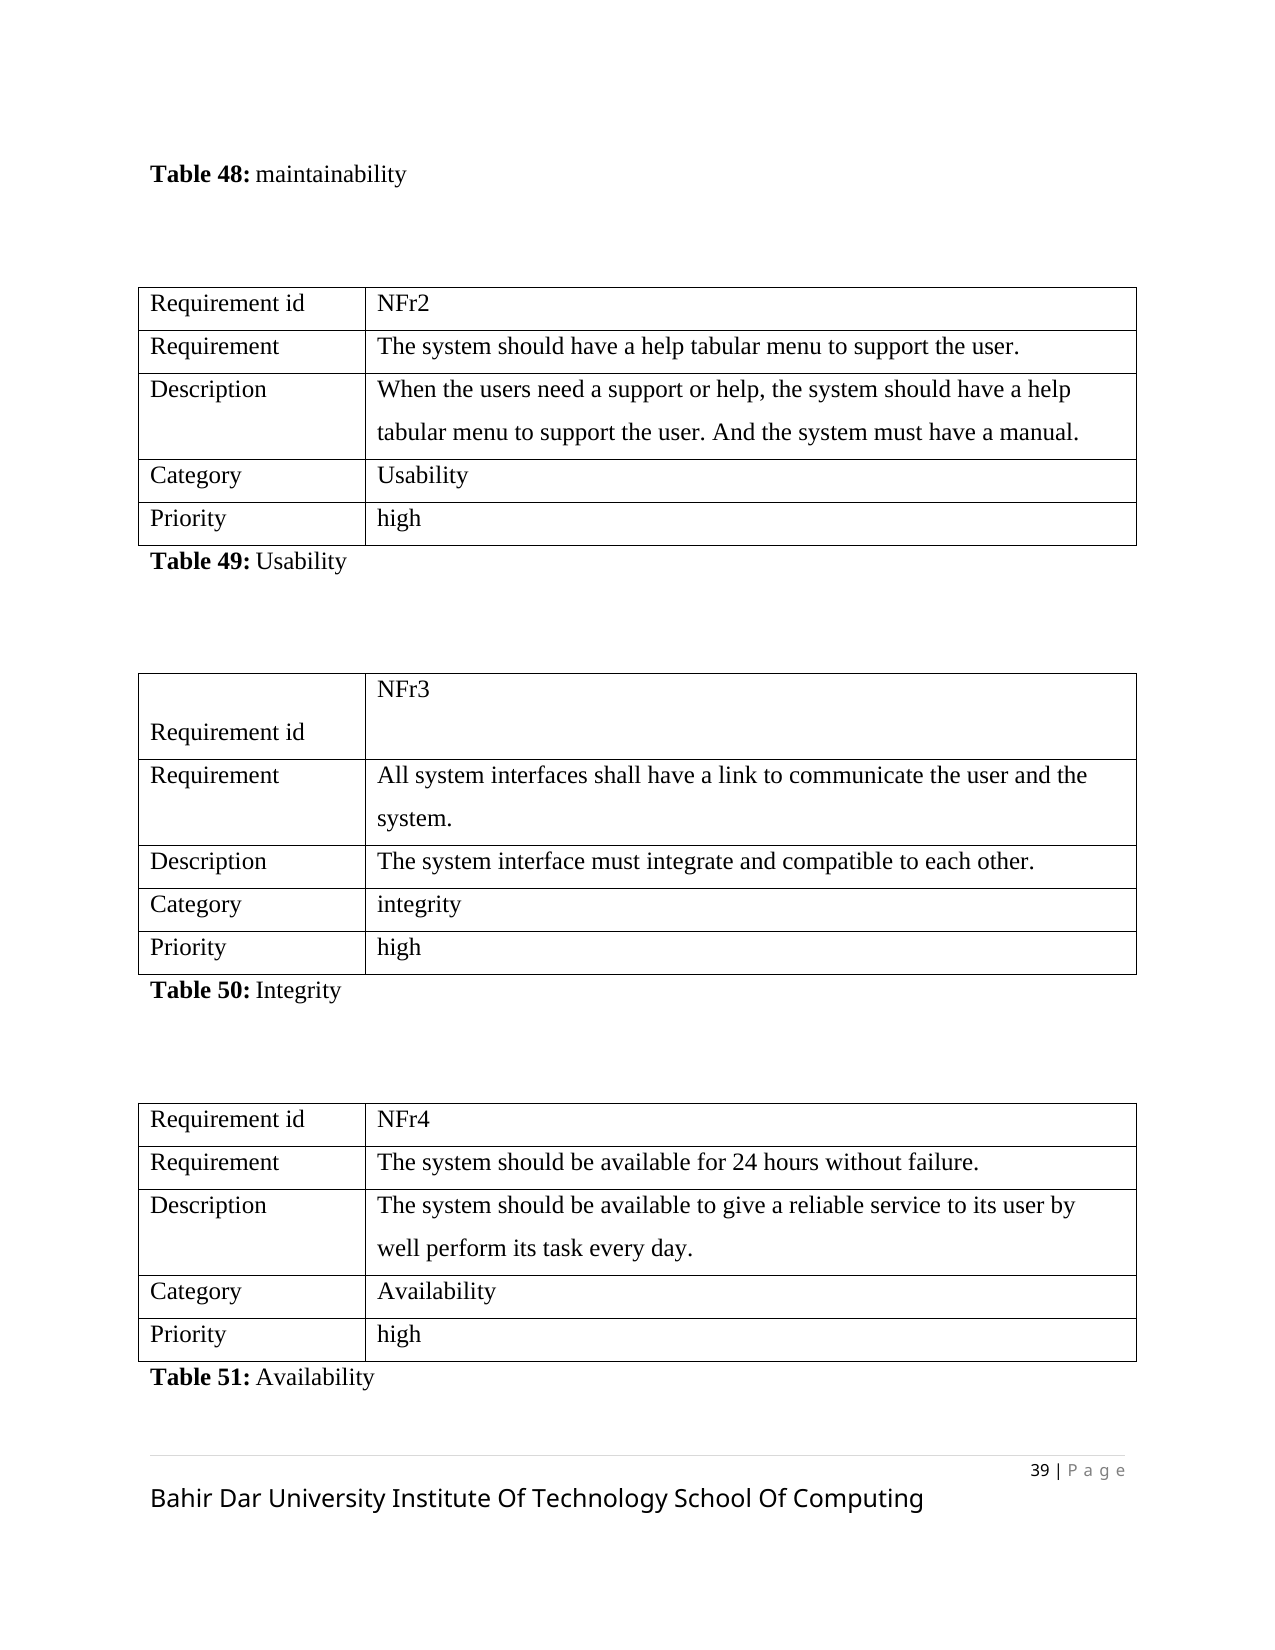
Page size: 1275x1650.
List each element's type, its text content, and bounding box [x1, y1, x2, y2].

table_cell Description [139, 846, 365, 888]
table_header NFr3 [366, 674, 1136, 759]
table_cell Category [139, 1276, 365, 1318]
table_header NFr2 [366, 288, 1136, 330]
table_cell Description [139, 374, 365, 459]
table_cell integrity [366, 889, 1136, 931]
text Table 49: Usability [150, 546, 1125, 574]
table_cell Category [139, 889, 365, 931]
table_cell The system interface must integrate and compatible to each other. [366, 846, 1136, 888]
table_header Requirement id [139, 1104, 365, 1146]
table_header Requirement id [139, 674, 365, 759]
table_cell Requirement [139, 331, 365, 373]
text Table 48: maintainability [150, 159, 1125, 188]
table_cell Priority [139, 1319, 365, 1361]
table_cell The system should have a help tabular menu to support the user. [366, 331, 1136, 373]
table_header Requirement id [139, 288, 365, 330]
table_cell Requirement [139, 760, 365, 845]
table_cell Usability [366, 460, 1136, 502]
table_cell Priority [139, 503, 365, 545]
table_cell Availability [366, 1276, 1136, 1318]
table_cell high [366, 932, 1136, 974]
text Table 51: Availability [150, 1362, 1125, 1390]
table_cell When the users need a support or help, the system should have a help tabular menu to support the user. And the system must have a manual. [366, 374, 1136, 459]
text Table 50: Integrity [150, 975, 1125, 1003]
table_cell Category [139, 460, 365, 502]
table_cell All system interfaces shall have a link to communicate the user and the system. [366, 760, 1136, 845]
table_cell high [366, 503, 1136, 545]
table_header NFr4 [366, 1104, 1136, 1146]
table_cell Description [139, 1190, 365, 1275]
table_cell Requirement [139, 1147, 365, 1189]
table_cell The system should be available for 24 hours without failure. [366, 1147, 1136, 1189]
table_cell high [366, 1319, 1136, 1361]
table_cell Priority [139, 932, 365, 974]
table_cell The system should be available to give a reliable service to its user by well perform its task every day. [366, 1190, 1136, 1275]
